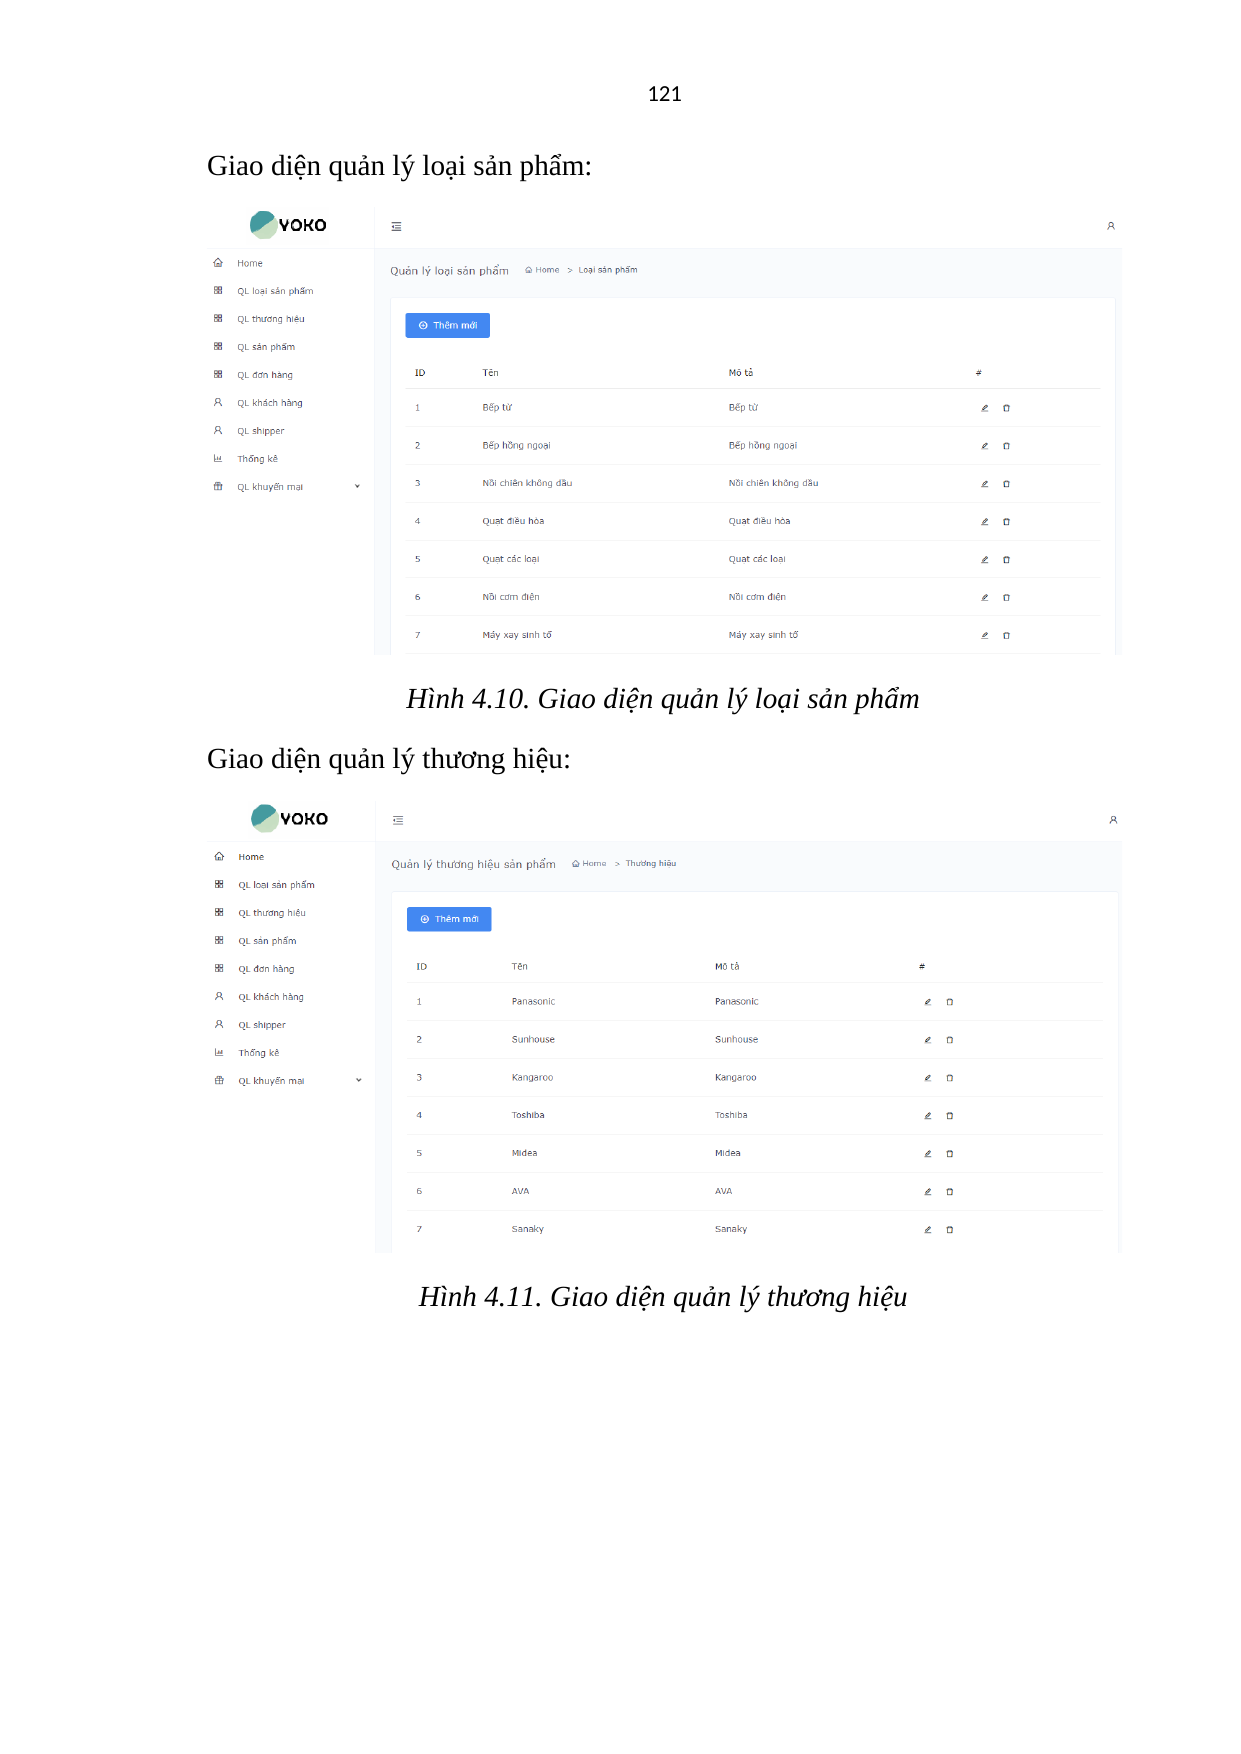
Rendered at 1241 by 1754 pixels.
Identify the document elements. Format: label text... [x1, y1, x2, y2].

text Giao diện quản lý loại sản phẩm: [207, 148, 1122, 181]
text Hình 4.11. Giao diện quản lý thương hiệu [207, 1279, 1122, 1313]
picture [206, 801, 1123, 1253]
text Hình 4.10. Giao diện quản lý loại sản phẩm [207, 681, 1122, 714]
text Giao diện quản lý thương hiệu: [207, 741, 1122, 774]
picture [206, 207, 1123, 655]
